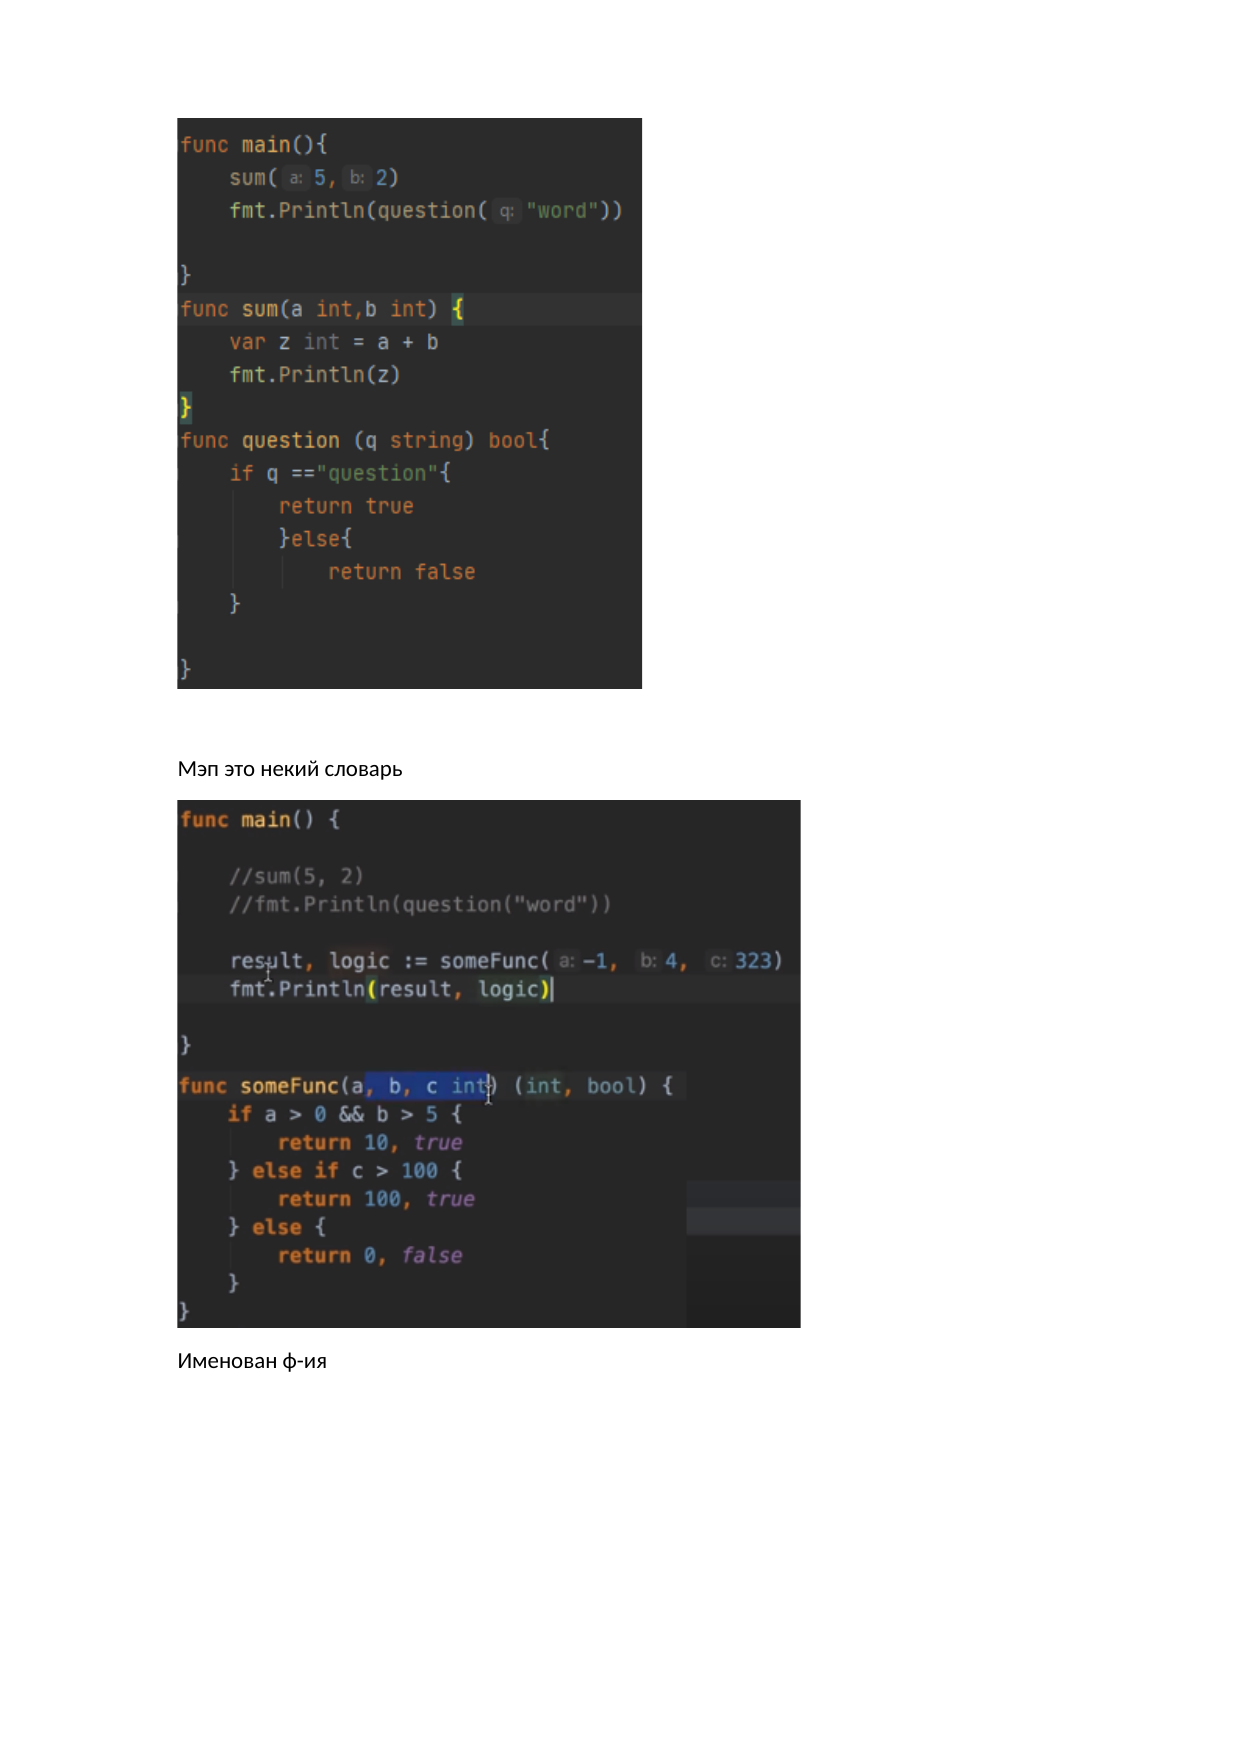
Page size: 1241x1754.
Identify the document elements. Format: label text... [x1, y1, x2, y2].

picture [177, 800, 801, 1328]
text Именован ф-ия [177, 1346, 1152, 1374]
picture [177, 118, 643, 689]
text Мэп это некий словарь [177, 754, 1152, 782]
